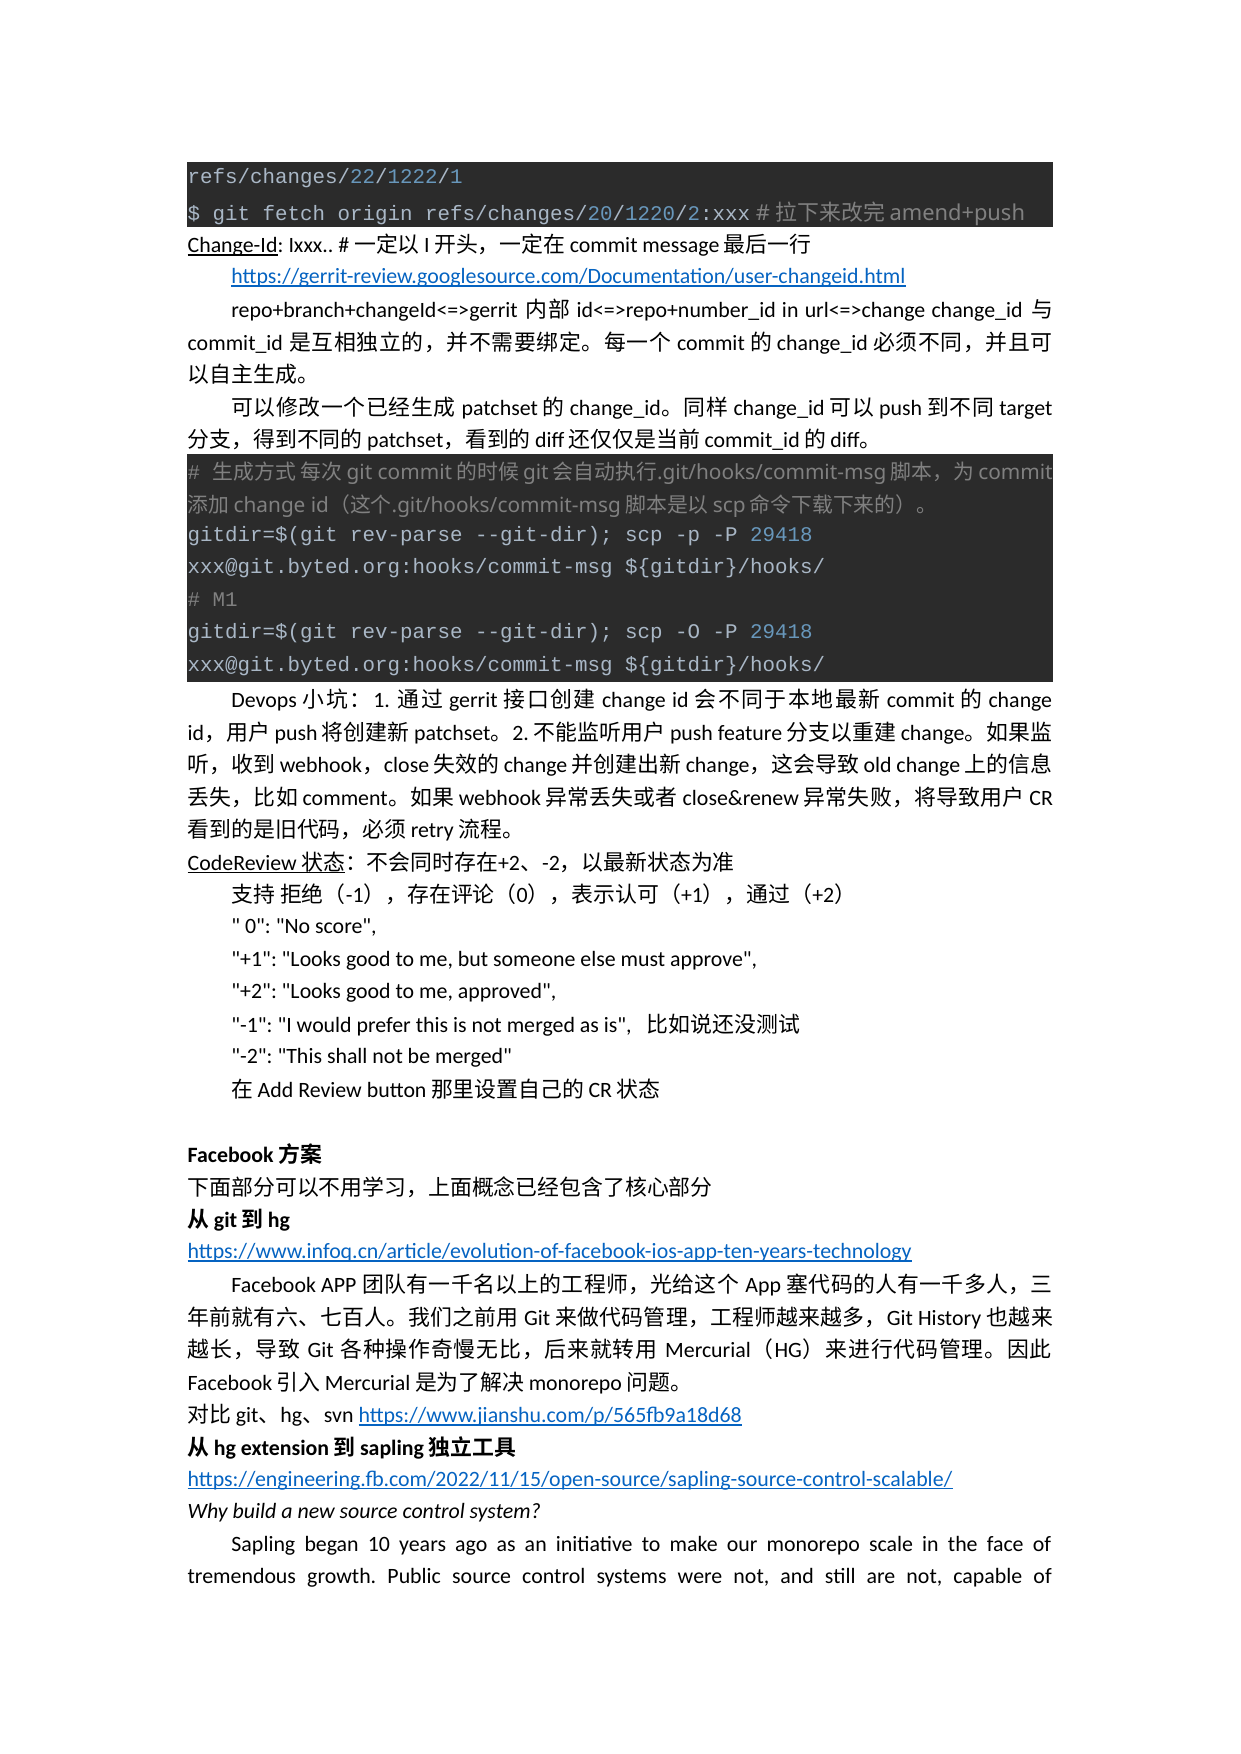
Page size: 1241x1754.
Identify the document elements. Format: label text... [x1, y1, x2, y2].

text repo+branch+changeId<=>gerrit 内部id<=>repo+number_id in url<=>change change_id 与 commit_id 是互相独立的，并不需要绑定。每一个commit的change_id必须不同，并且可以自主生成。 [187, 292, 1053, 389]
text # 生成方式 每次git commit的时候git会自动执行.git/hooks/commit-msg脚本，为commit添加change id（这个.git/hooks/commit-msg脚本是以scp命令下载下来的）。 gitdir=$(git rev-parse --git-dir); scp -p -P 29418 xxx@git.byted.org:hooks/commit-msg ${gitdir}/hooks/ # M1 gitdir=$(git rev-parse --git-dir); scp -O -P 29418 xxx@git.byted.org:hooks/commit-msg ${gitdir}/hooks/ [187, 454, 1053, 682]
text "+1": "Looks good to me, but someone else must approve", [231, 942, 1053, 974]
text " 0": "No score", [231, 909, 1053, 942]
text 下面部分可以不用学习，上面概念已经包含了核心部分 [187, 1169, 1053, 1202]
text Devops小坑：1. 通过gerrit接口创建change id会不同于本地最新commit的change id，用户push将创建新patchset。2. 不能监听用户push feature分支以重建change。如果监听，收到webhook，close失效的change并创建出新change，这会导致old change上的信息丢失，比如comment。如果webhook异常丢失或者close&renew异常失败，将导致用户CR看到的是旧代码，必须retry流程。 [187, 682, 1053, 844]
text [187, 1527, 1053, 1592]
text Facebook APP 团队有一千名以上的工程师，光给这个 App 塞代码的人有一千多人，三年前就有六、七百人。我们之前用 Git 来做代码管理，工程师越来越多，Git History 也越来越长，导致 Git 各种操作奇慢无比，后来就转用 Mercurial（HG）来进行代码管理。因此Facebook引入Mercurial是为了解决monorepo问题。 [187, 1267, 1053, 1397]
text https://www.infoq.cn/article/evolution-of-facebook-ios-app-ten-years-technology [187, 1234, 1053, 1267]
text 从hg extension到sapling独立工具 [187, 1429, 1053, 1462]
text https://gerrit-review.googlesource.com/Documentation/user-changeid.html [187, 259, 1053, 292]
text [187, 162, 1053, 227]
text "-1": "I would prefer this is not merged as is", 比如说还没测试 [231, 1007, 1053, 1039]
text 在Add Review button那里设置自己的CR状态 [187, 1072, 1053, 1104]
text https://engineering.fb.com/2022/11/15/open-source/sapling-source-control-scalable/ [187, 1462, 1053, 1494]
text Facebook方案 [187, 1137, 1053, 1169]
text 可以修改一个已经生成patchset的change_id。同样change_id可以push到不同target分支，得到不同的patchset，看到的diff还仅仅是当前commit_id的diff。 [187, 389, 1053, 454]
text Change-Id: Ixxx.. # 一定以I开头，一定在commit message最后一行 [187, 227, 1053, 259]
text 对比git、hg、svn https://www.jianshu.com/p/565fb9a18d68 [187, 1397, 1053, 1429]
text "-2": "This shall not be merged" [231, 1039, 1053, 1072]
text "+2": "Looks good to me, approved", [231, 974, 1053, 1007]
text 从git到hg [187, 1202, 1053, 1234]
text 支持 拒绝（-1），存在评论（0），表示认可（+1），通过（+2） [231, 877, 1053, 909]
text CodeReview状态：不会同时存在+2、-2，以最新状态为准 [187, 844, 1053, 877]
text Why build a new source control system? [187, 1494, 1053, 1527]
